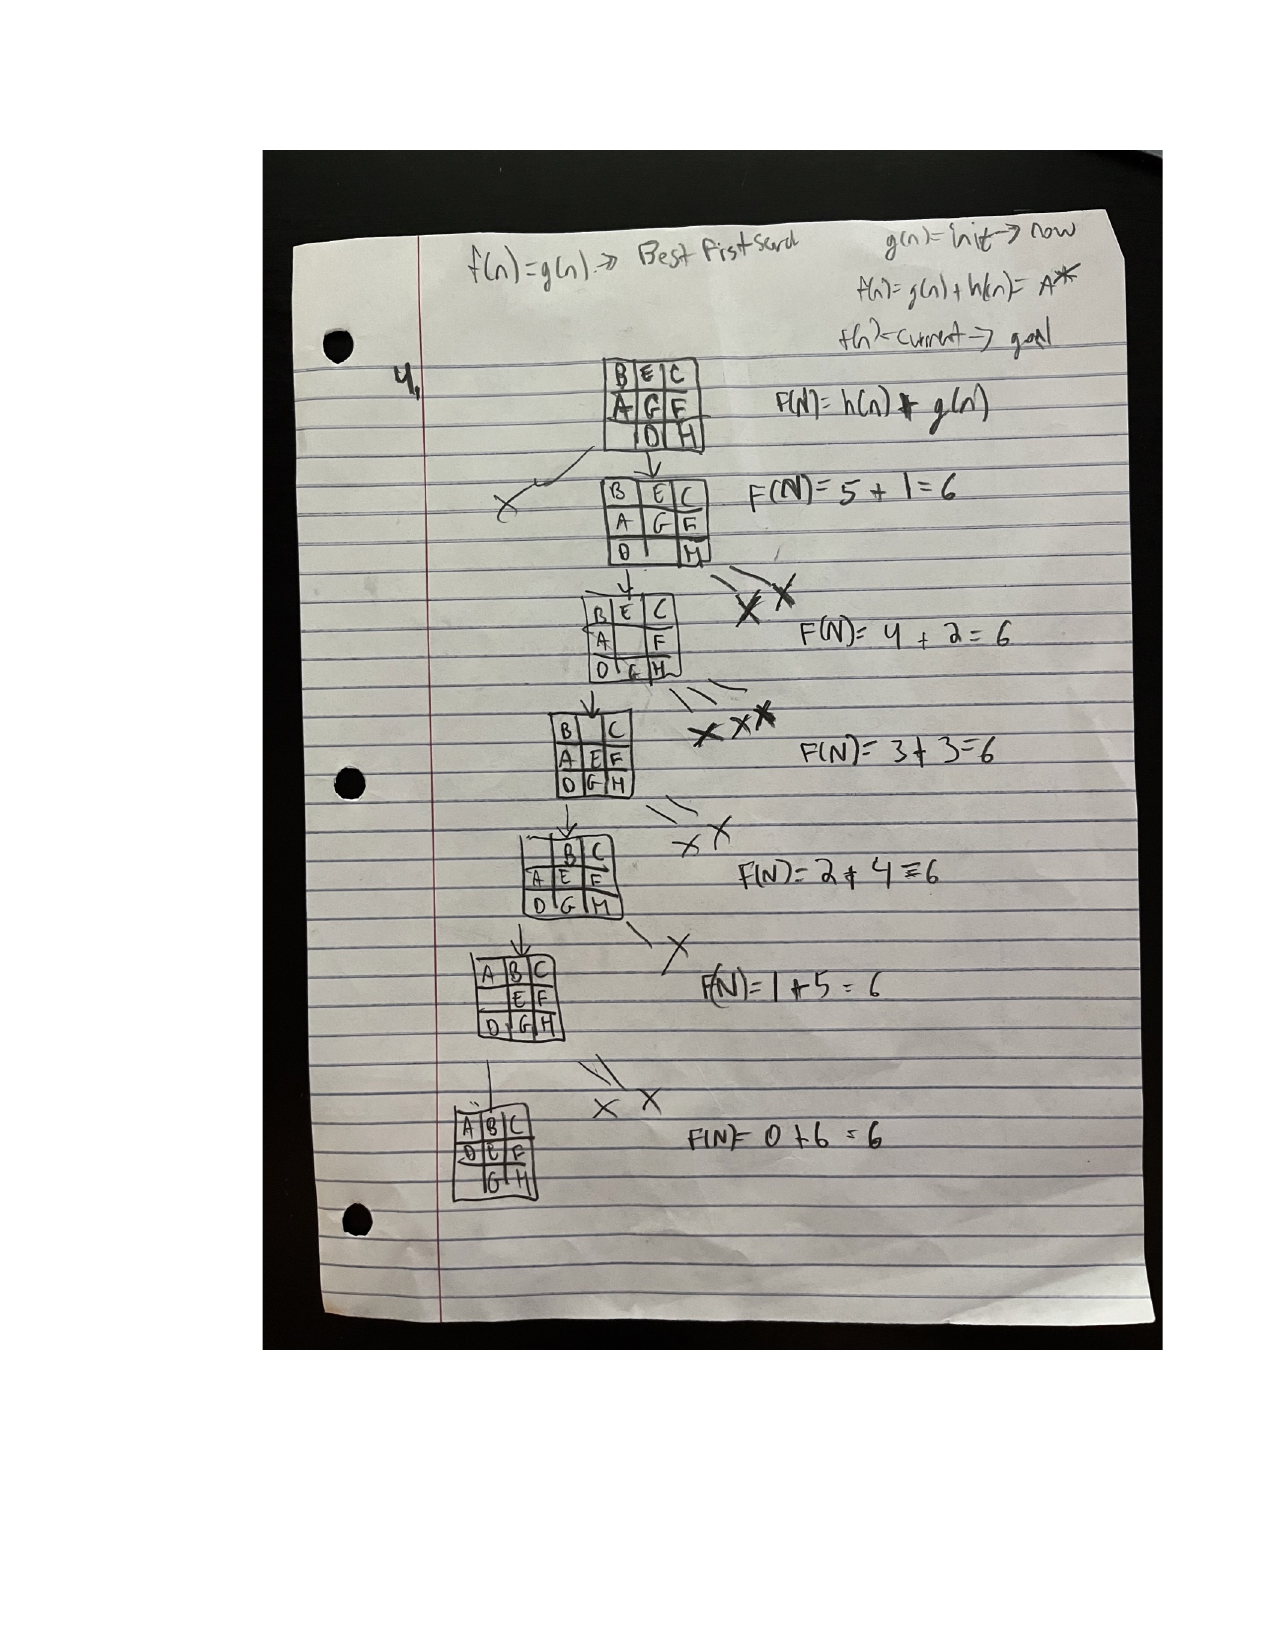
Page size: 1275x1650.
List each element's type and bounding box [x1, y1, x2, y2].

picture [262, 150, 1163, 1350]
